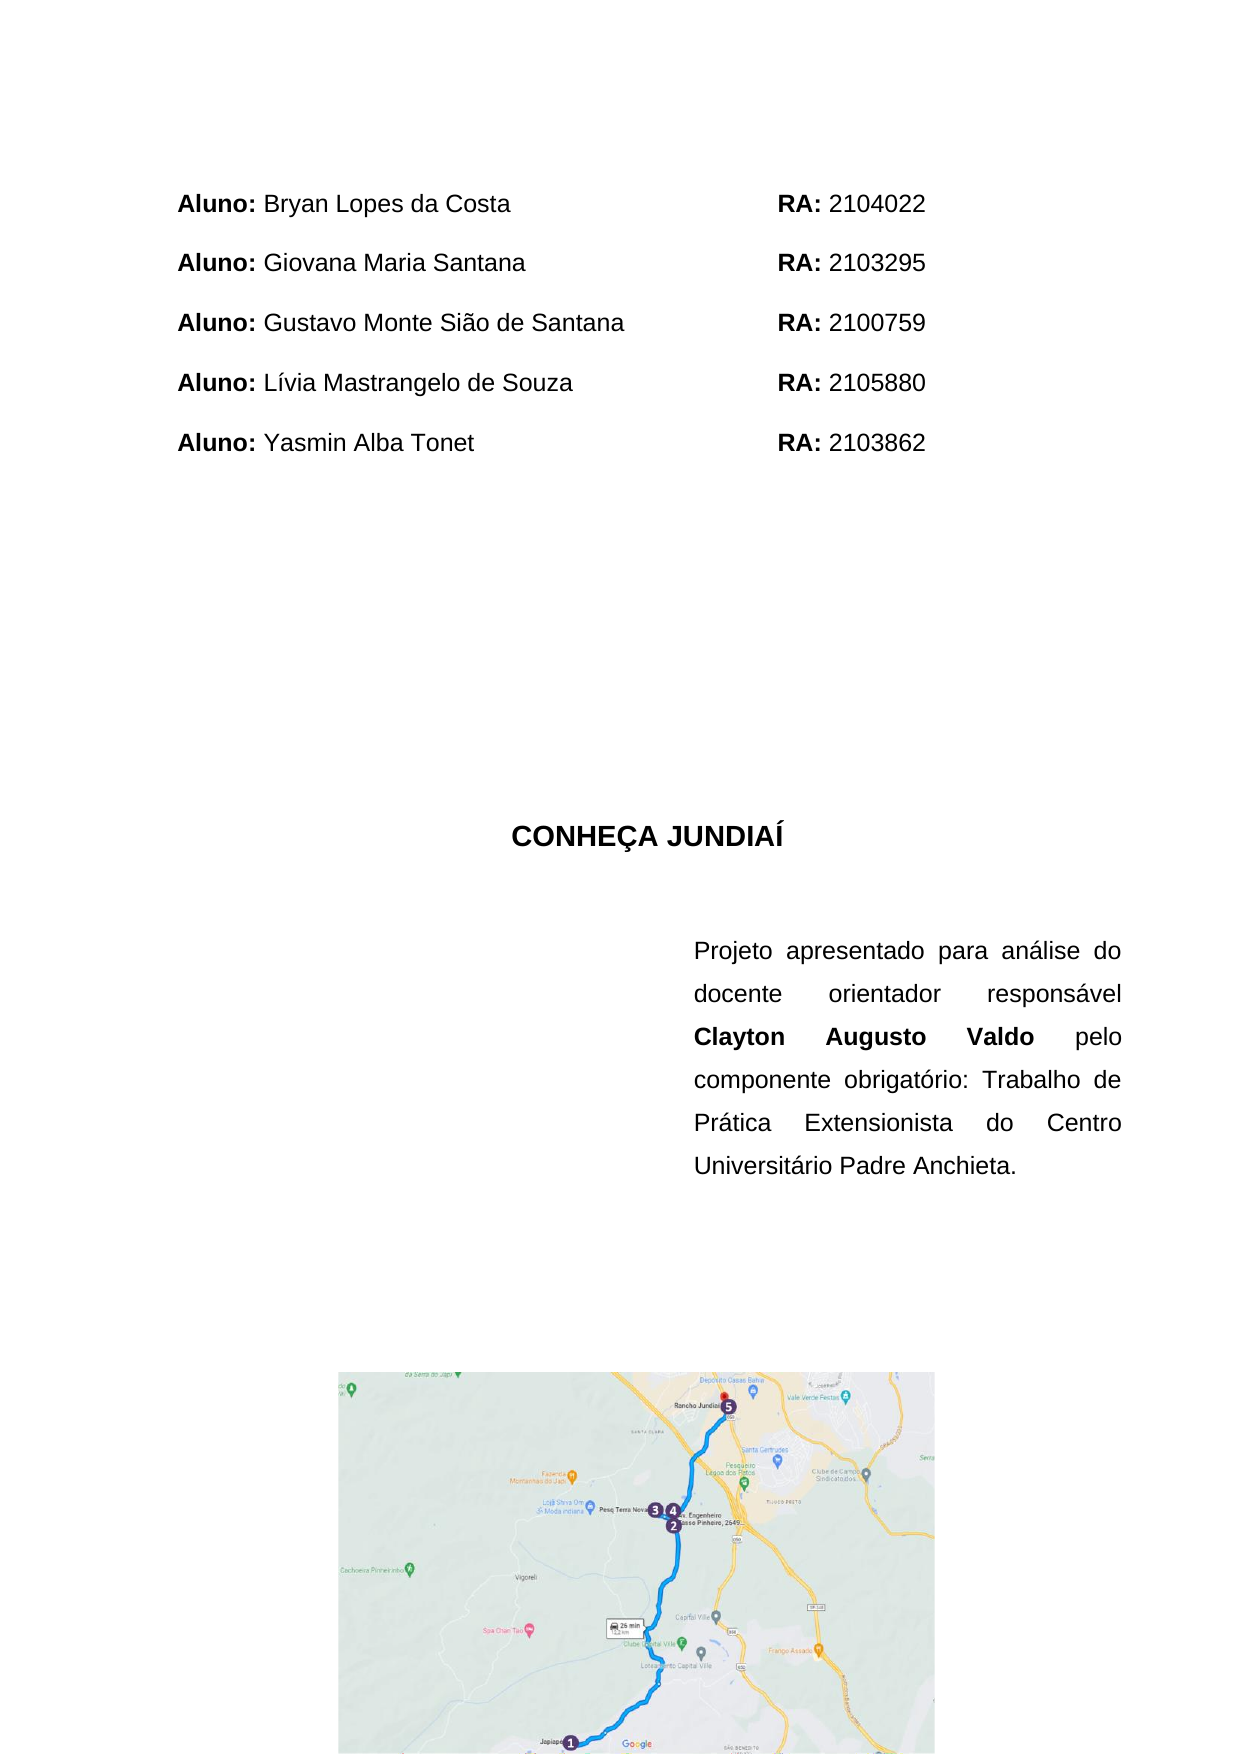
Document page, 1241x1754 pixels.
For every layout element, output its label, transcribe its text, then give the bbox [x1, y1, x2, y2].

text Aluno: Lívia Mastrangelo de Souza RA: 2105880 [177, 368, 1134, 397]
text Aluno: Giovana Maria Santana RA: 2103295 [177, 248, 1134, 277]
text Aluno: Bryan Lopes da Costa RA: 2104022 [177, 189, 1134, 217]
text Aluno: Yasmin Alba Tonet RA: 2103862 [177, 428, 1134, 457]
text CONHEÇA JUNDIAÍ [511, 819, 787, 853]
text Aluno: Gustavo Monte Sião de Santana RA: 2100759 [177, 308, 1134, 337]
text Projeto apresentado para análise do docente orientador responsável Clayton Augusto Valdo pelo componente obrigatório: Trabalho de Prática Extensionista do Centro Universitário Padre Anchieta. [693, 936, 1122, 1180]
picture [338, 1372, 935, 1754]
